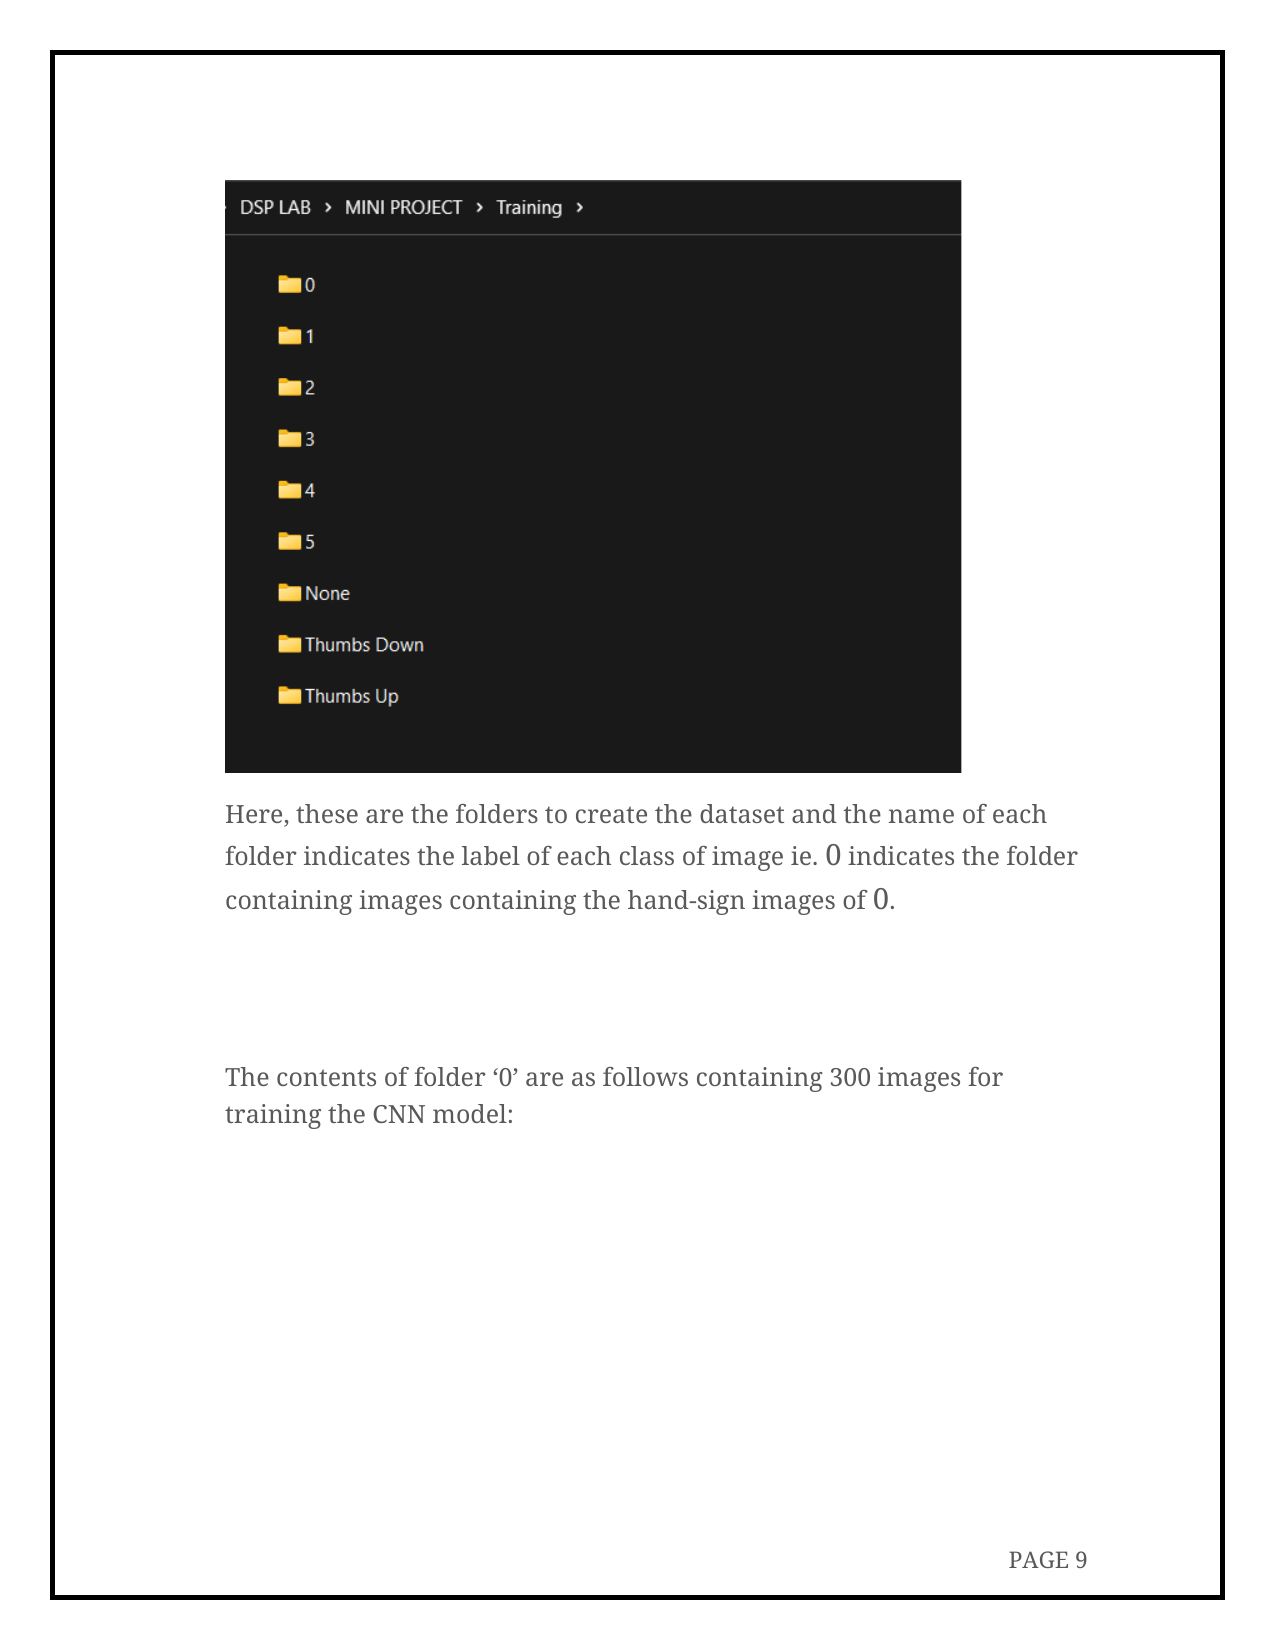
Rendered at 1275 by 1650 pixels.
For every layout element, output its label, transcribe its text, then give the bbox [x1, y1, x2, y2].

list Here, these are the folders to create the dataset and the name of each folder indicates the label of each class of image ie. 0 indicates the folder containing images containing the hand-sign images of 0. [225, 797, 1087, 918]
picture [225, 180, 962, 773]
list The contents of folder ‘0’ are as follows containing 300 images for training the CNN model: [225, 1059, 1087, 1131]
